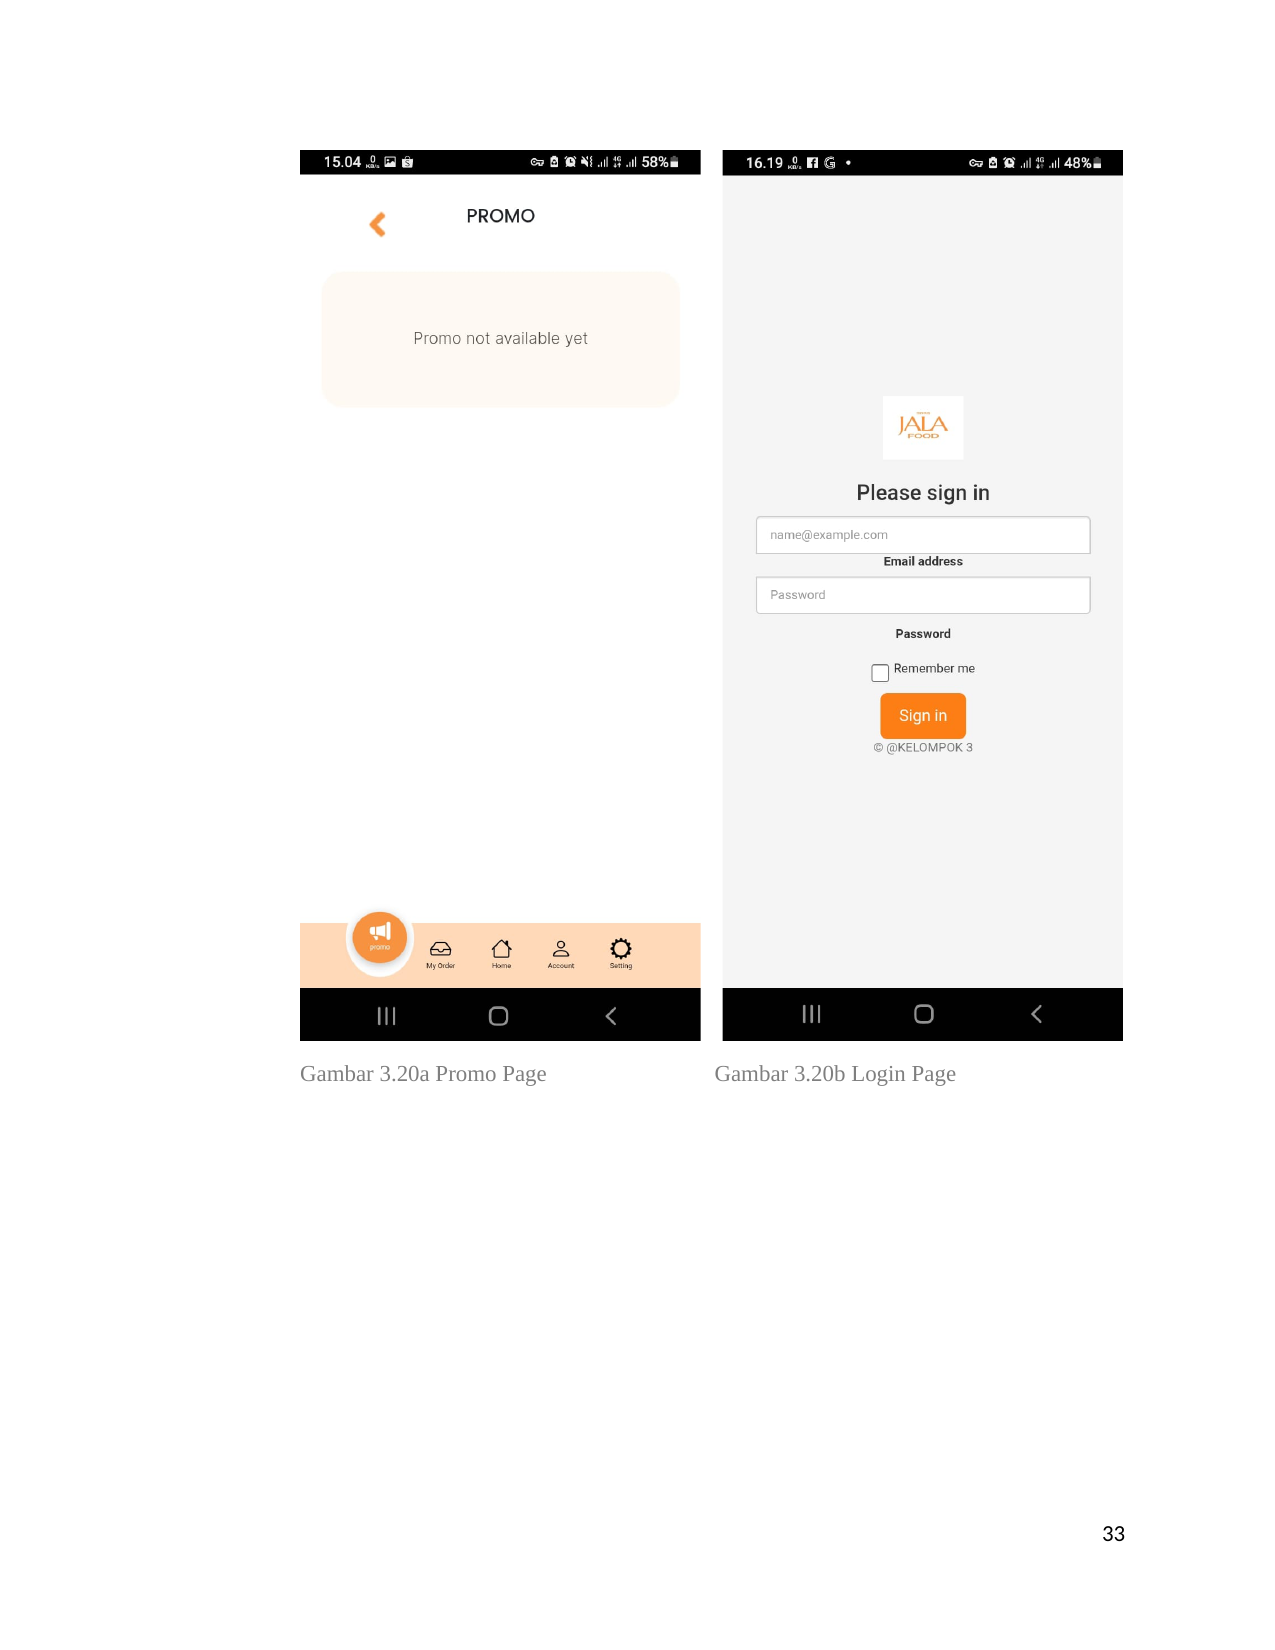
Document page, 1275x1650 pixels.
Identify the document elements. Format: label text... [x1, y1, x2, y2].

picture [300, 150, 701, 1041]
picture [722, 150, 1123, 1041]
text Gambar 3.20a Promo Page Gambar 3.20b Login Page [225, 1060, 1125, 1086]
